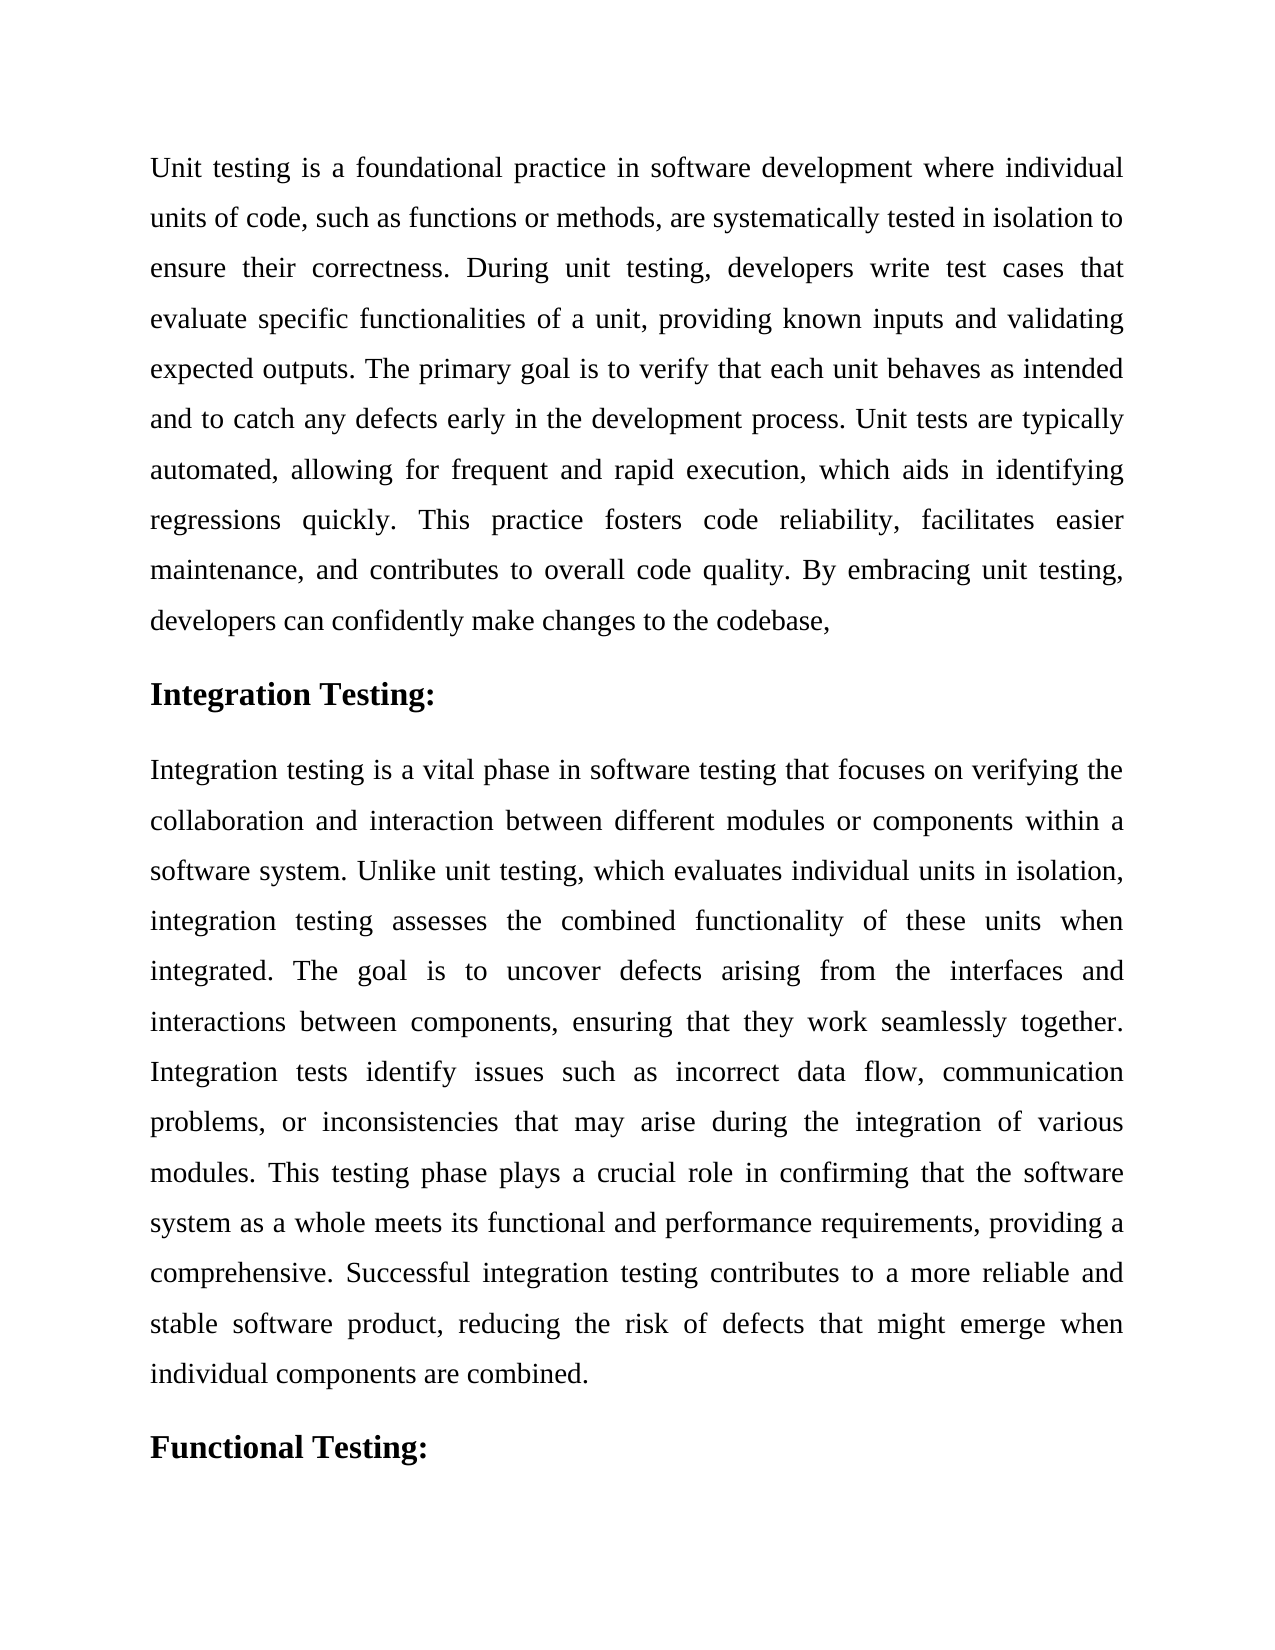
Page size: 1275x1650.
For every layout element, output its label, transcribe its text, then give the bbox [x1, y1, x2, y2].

text Functional Testing: [150, 1427, 1125, 1466]
text Integration testing is a vital phase in software testing that focuses on verifying the collaboration and interaction between different modules or components within a software system. Unlike unit testing, which evaluates individual units in isolation, integration testing assesses the combined functionality of these units when integrated. The goal is to uncover defects arising from the interfaces and interactions between components, ensuring that they work seamlessly together. Integration tests identify issues such as incorrect data flow, communication problems, or inconsistencies that may arise during the integration of various modules. This testing phase plays a crucial role in confirming that the software system as a whole meets its functional and performance requirements, providing a comprehensive. Successful integration testing contributes to a more reliable and stable software product, reducing the risk of defects that might emerge when individual components are combined. [150, 752, 1125, 1389]
text Unit testing is a foundational practice in software development where individual units of code, such as functions or methods, are systematically tested in isolation to ensure their correctness. During unit testing, developers write test cases that evaluate specific functionalities of a unit, providing known inputs and validating expected outputs. The primary goal is to verify that each unit behaves as intended and to catch any defects early in the development process. Unit tests are typically automated, allowing for frequent and rapid execution, which aids in identifying regressions quickly. This practice fosters code reliability, facilitates easier maintenance, and contributes to overall code quality. By embracing unit testing, developers can confidently make changes to the codebase, [150, 150, 1125, 636]
text Integration Testing: [150, 674, 1125, 712]
